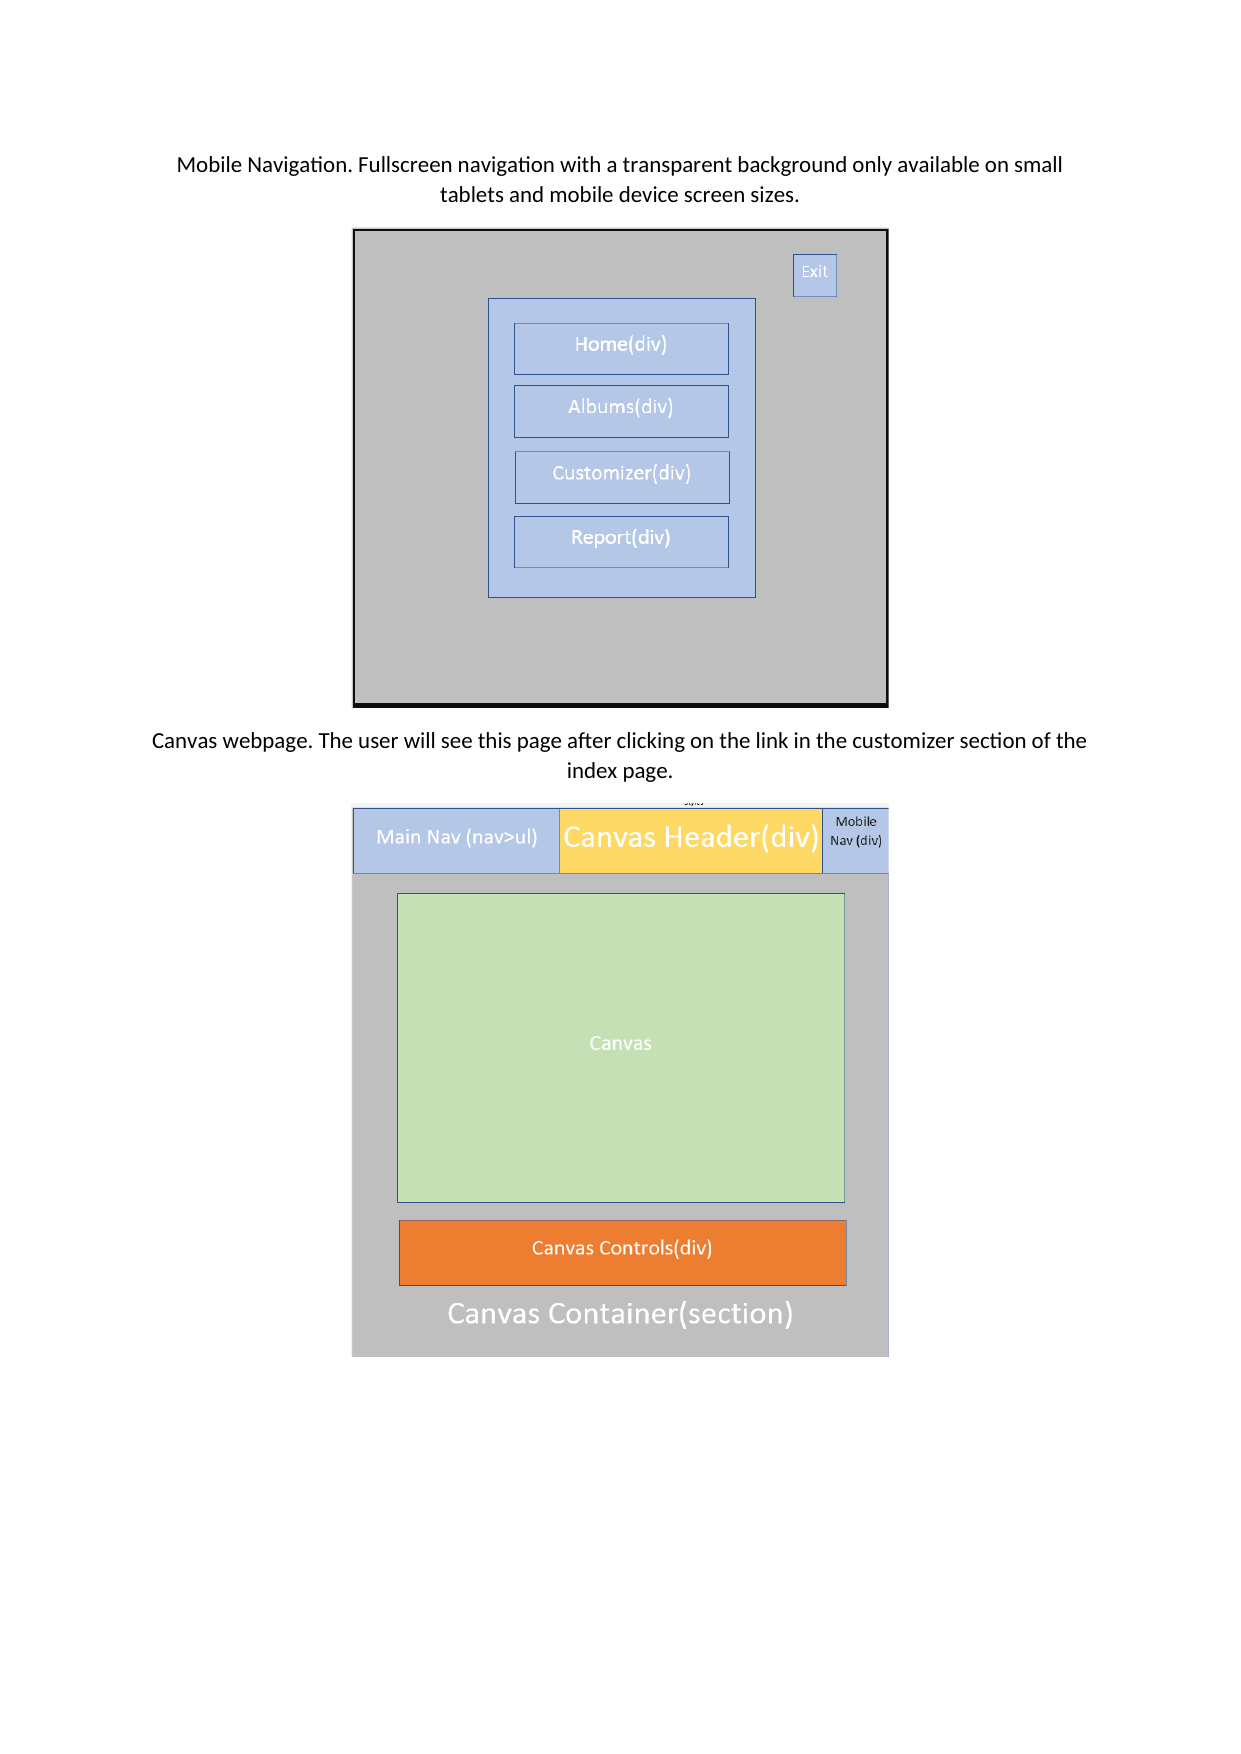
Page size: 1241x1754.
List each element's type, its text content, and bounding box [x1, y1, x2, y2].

text Mobile Navigation. Fullscreen navigation with a transparent background only available on small tablets and mobile device screen sizes. [150, 150, 1090, 208]
picture [351, 803, 889, 1357]
text Canvas webpage. The user will see this page after clicking on the link in the customizer section of the index page. [150, 726, 1090, 784]
picture [351, 227, 889, 708]
